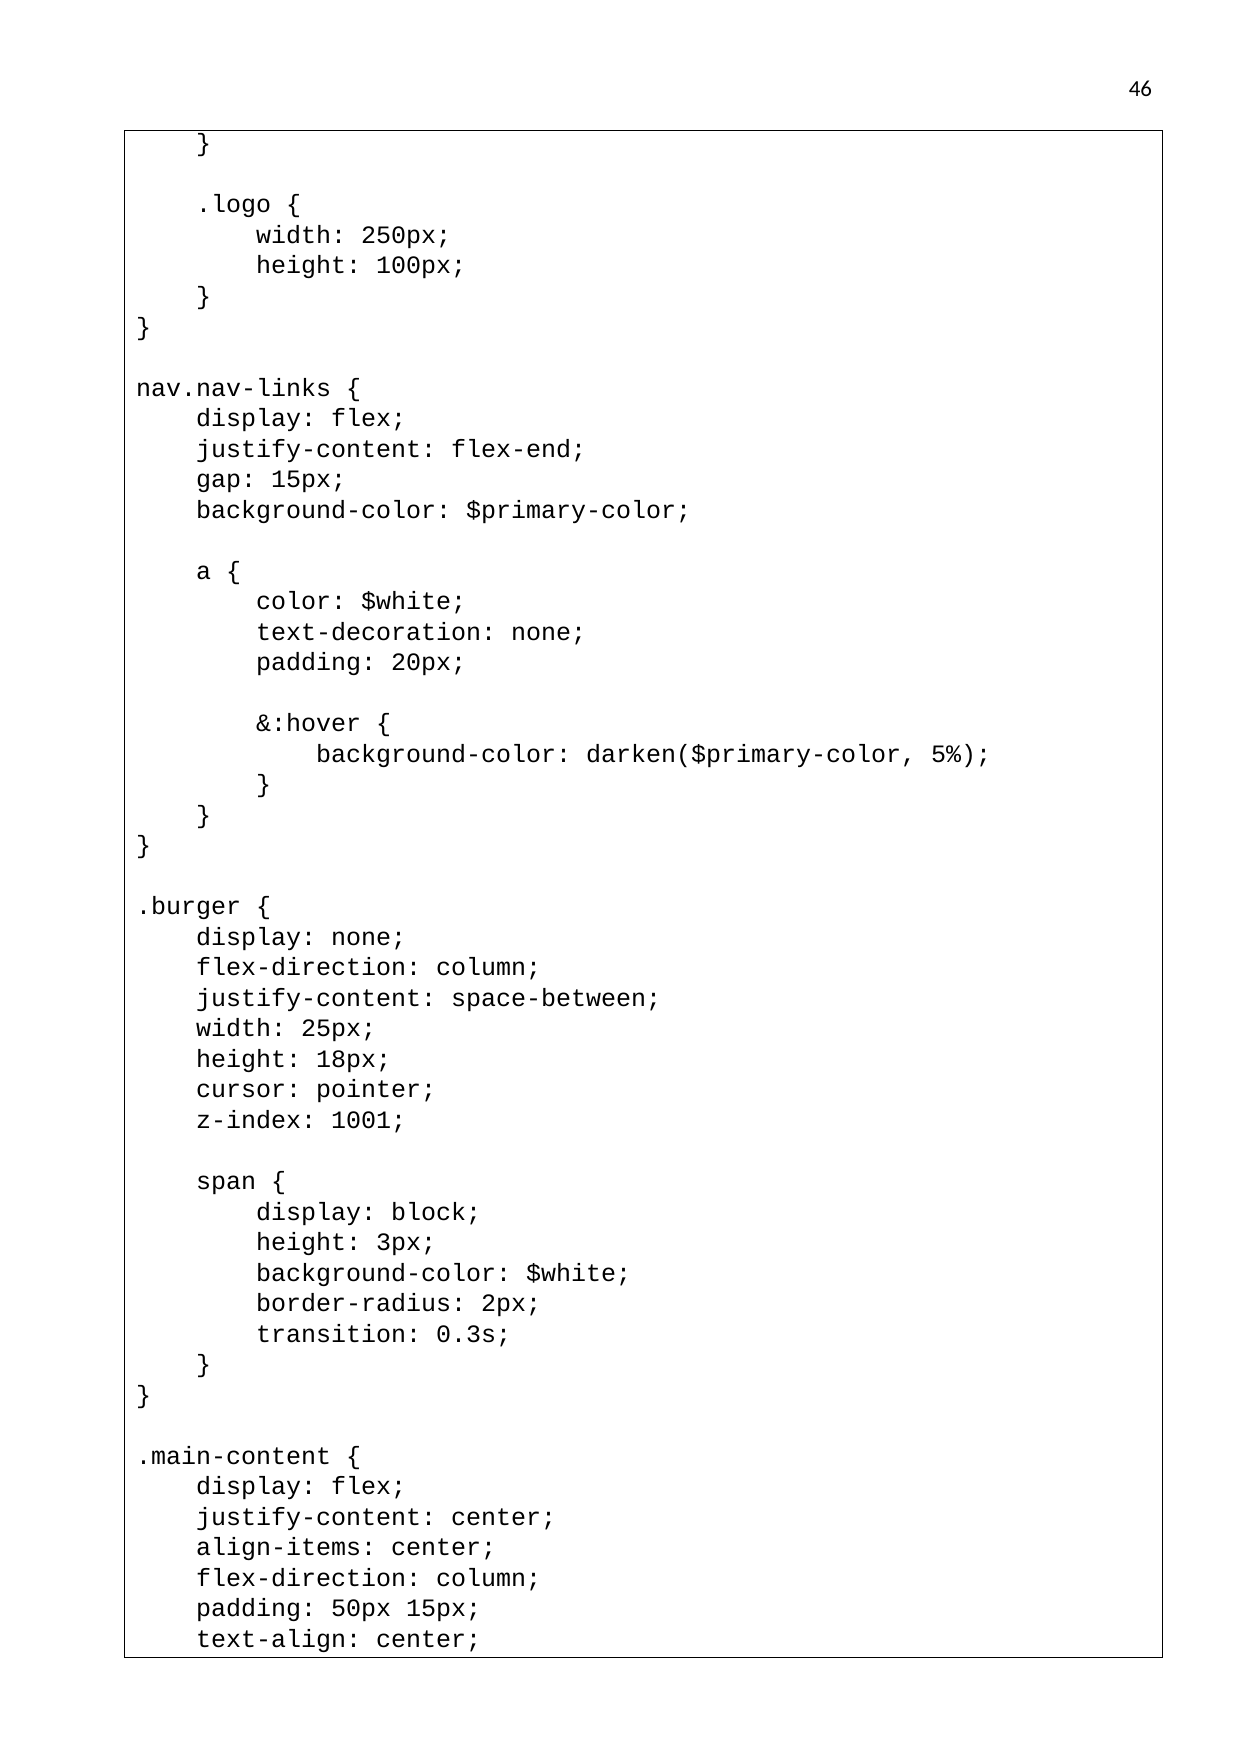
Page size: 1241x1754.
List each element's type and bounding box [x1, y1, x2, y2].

table_header [125, 131, 1162, 1657]
